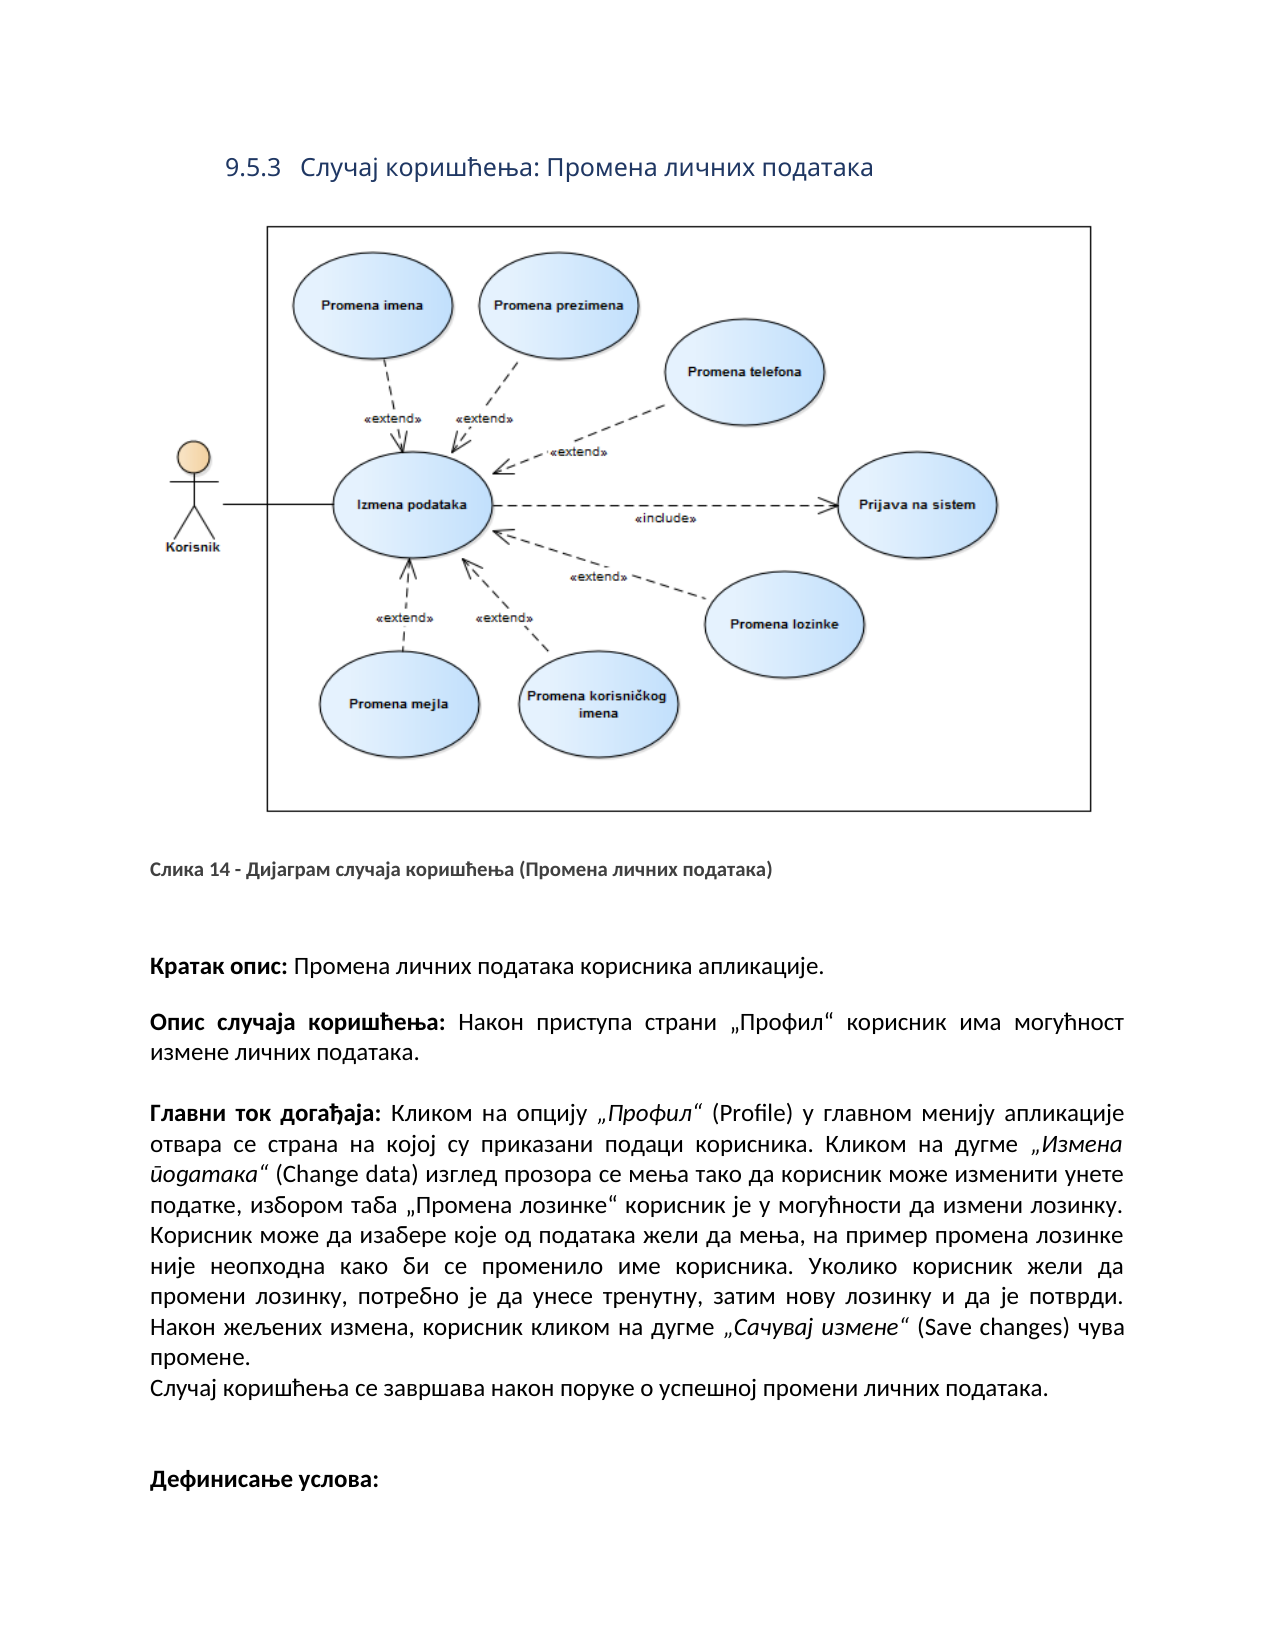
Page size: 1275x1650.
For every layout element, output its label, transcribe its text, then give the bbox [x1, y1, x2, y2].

text Случај коришћења се завршава након поруке о успешној промени личних података. [150, 1372, 1125, 1403]
text Главни ток догађаја: Кликом на опцију „Профил“ (Profile) у главном менију апликације отвара се страна на којој су приказани подаци корисника. Кликом на дугме „Измена података“ (Change data) изглед прозора се мења тако да корисник може изменити унете податке, избором таба „Промена лозинке“ корисник је у могућности да измени лозинку. Корисник може да изабере које од података жели да мења, на пример промена лозинке није неопходна како би се променило име корисника. Уколико корисник жели да промени лозинку, потребно је да унесе тренутну, затим нову лозинку и да је потврди. Након жељених измена, корисник кликом на дугме „Сачувај измене“ (Save changes) чува промене. [150, 1097, 1125, 1372]
text Опис случаја коришћења: Након приступа страни „Профил“ корисник има могућност измене личних података. [150, 1006, 1125, 1067]
subtitle Случај коришћења: Промена личних података [225, 150, 1125, 184]
text Дефинисање услова: [150, 1464, 1125, 1494]
text Кратак опис: Промена личних података корисника апликације. [150, 950, 1125, 981]
picture [150, 189, 1125, 832]
